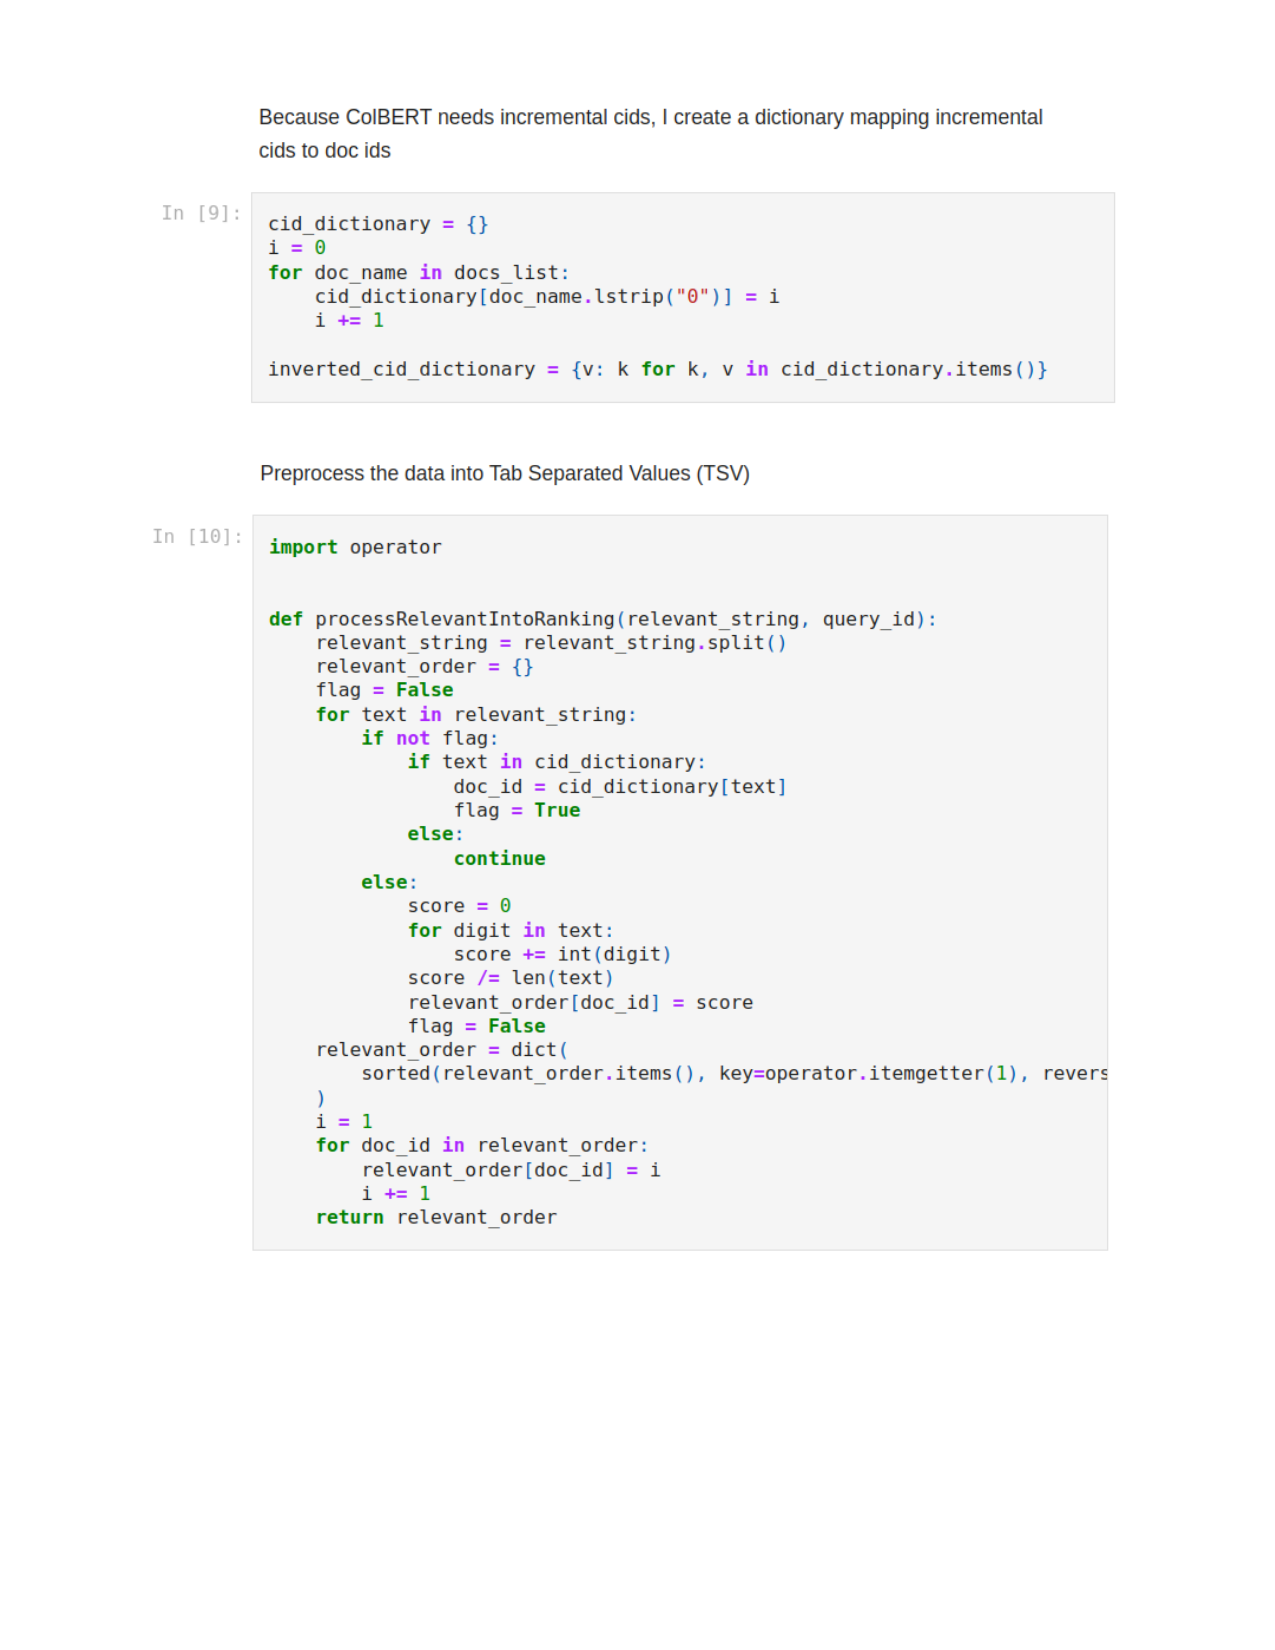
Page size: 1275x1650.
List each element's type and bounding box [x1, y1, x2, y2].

picture [150, 451, 1125, 1265]
picture [150, 92, 1125, 415]
